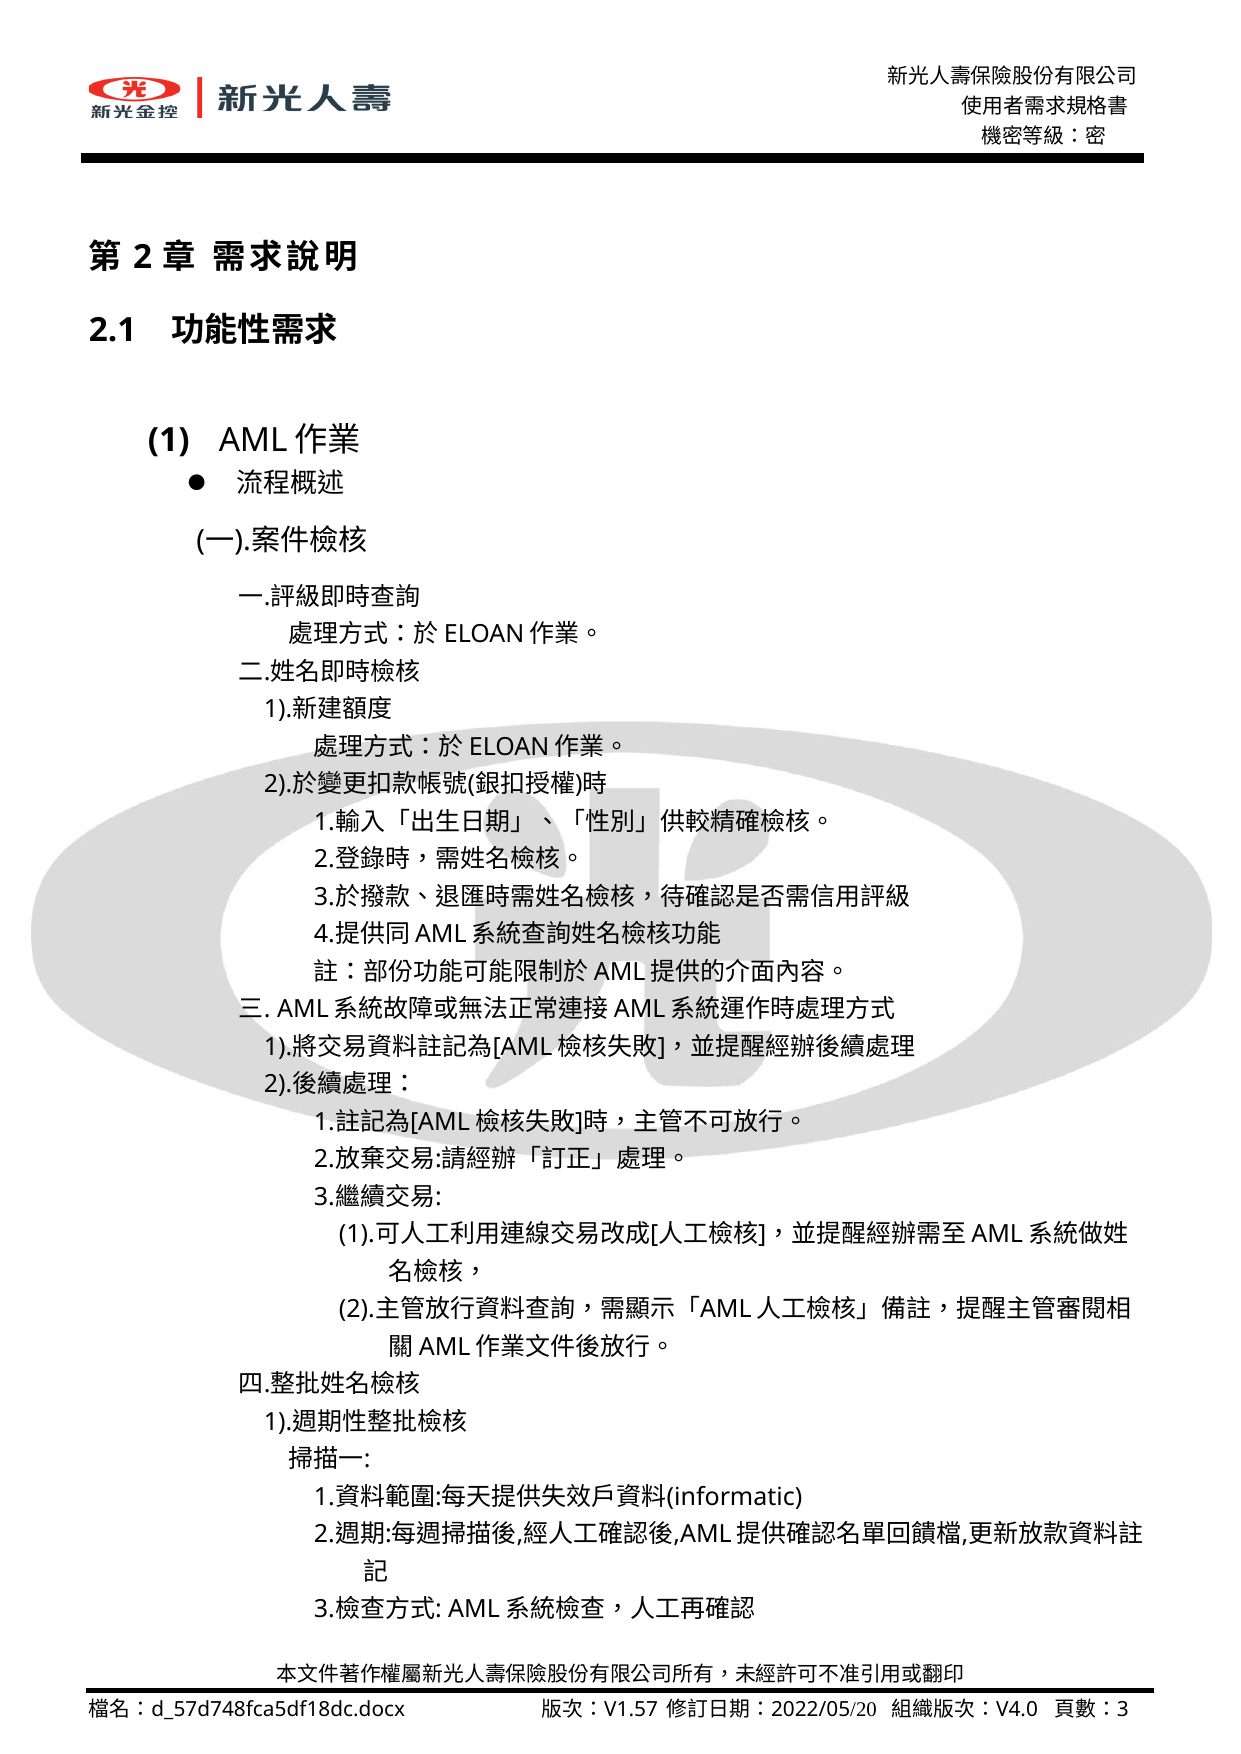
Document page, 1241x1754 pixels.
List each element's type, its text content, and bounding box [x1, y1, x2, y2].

text 處理方式：於ELOAN作業。 [314, 725, 1152, 763]
picture [25, 713, 314, 1166]
text 3.於撥款、退匯時需姓名檢核，待確認是否需信用評級 [314, 875, 1152, 913]
text 3.檢查方式: AML系統檢查，人工再確認 [314, 1588, 1152, 1625]
text 1.輸入「出生日期」、「性別」供較精確檢核。 [314, 800, 1152, 838]
text 註：部份功能可能限制於AML提供的介面內容。 [314, 950, 1152, 988]
text 處理方式：於ELOAN作業。 [289, 613, 1152, 650]
text 2).於變更扣款帳號(銀扣授權)時 [264, 763, 1152, 800]
text 4.提供同AML系統查詢姓名檢核功能 [314, 913, 1152, 950]
text 掃描一: [289, 1438, 1152, 1475]
text 1).週期性整批檢核 [264, 1400, 1152, 1438]
picture [1152, 713, 1215, 1166]
text (1).可人工利用連線交易改成[人工檢核]，並提醒經辦需至AML系統做姓名檢核， [339, 1213, 1152, 1288]
text 三. AML系統故障或無法正常連接AML系統運作時處理方式 [239, 988, 1152, 1025]
text 1.資料範圍:每天提供失效戶資料(informatic) [314, 1475, 1152, 1513]
subtitle AML作業 [148, 413, 1152, 461]
text 1).新建額度 [264, 688, 1152, 725]
text (一).案件檢核 [189, 500, 1152, 575]
text 2.放棄交易:請經辦「訂正」處理。 [314, 1138, 1152, 1175]
list 流程概述 [186, 461, 1152, 500]
text 二.姓名即時檢核 [239, 650, 1152, 688]
text (2).主管放行資料查詢，需顯示「AML人工檢核」備註，提醒主管審閱相關AML作業文件後放行。 [339, 1288, 1152, 1363]
subtitle 2.1 功能性需求 [89, 302, 1152, 351]
text 四.整批姓名檢核 [239, 1363, 1152, 1400]
picture [88, 61, 414, 118]
subtitle 第2章 需求說明 [89, 230, 1152, 278]
text 1.註記為[AML檢核失敗]時，主管不可放行。 [314, 1100, 1152, 1138]
text 2).後續處理： [264, 1063, 1152, 1100]
text 一.評級即時查詢 [239, 575, 1152, 613]
text 1).將交易資料註記為[AML檢核失敗]，並提醒經辦後續處理 [264, 1025, 1152, 1063]
text 2.週期:每週掃描後,經人工確認後,AML提供確認名單回饋檔,更新放款資料註記 [314, 1513, 1152, 1588]
text 2.登錄時，需姓名檢核。 [314, 838, 1152, 875]
text 3.繼續交易: [314, 1175, 1152, 1213]
